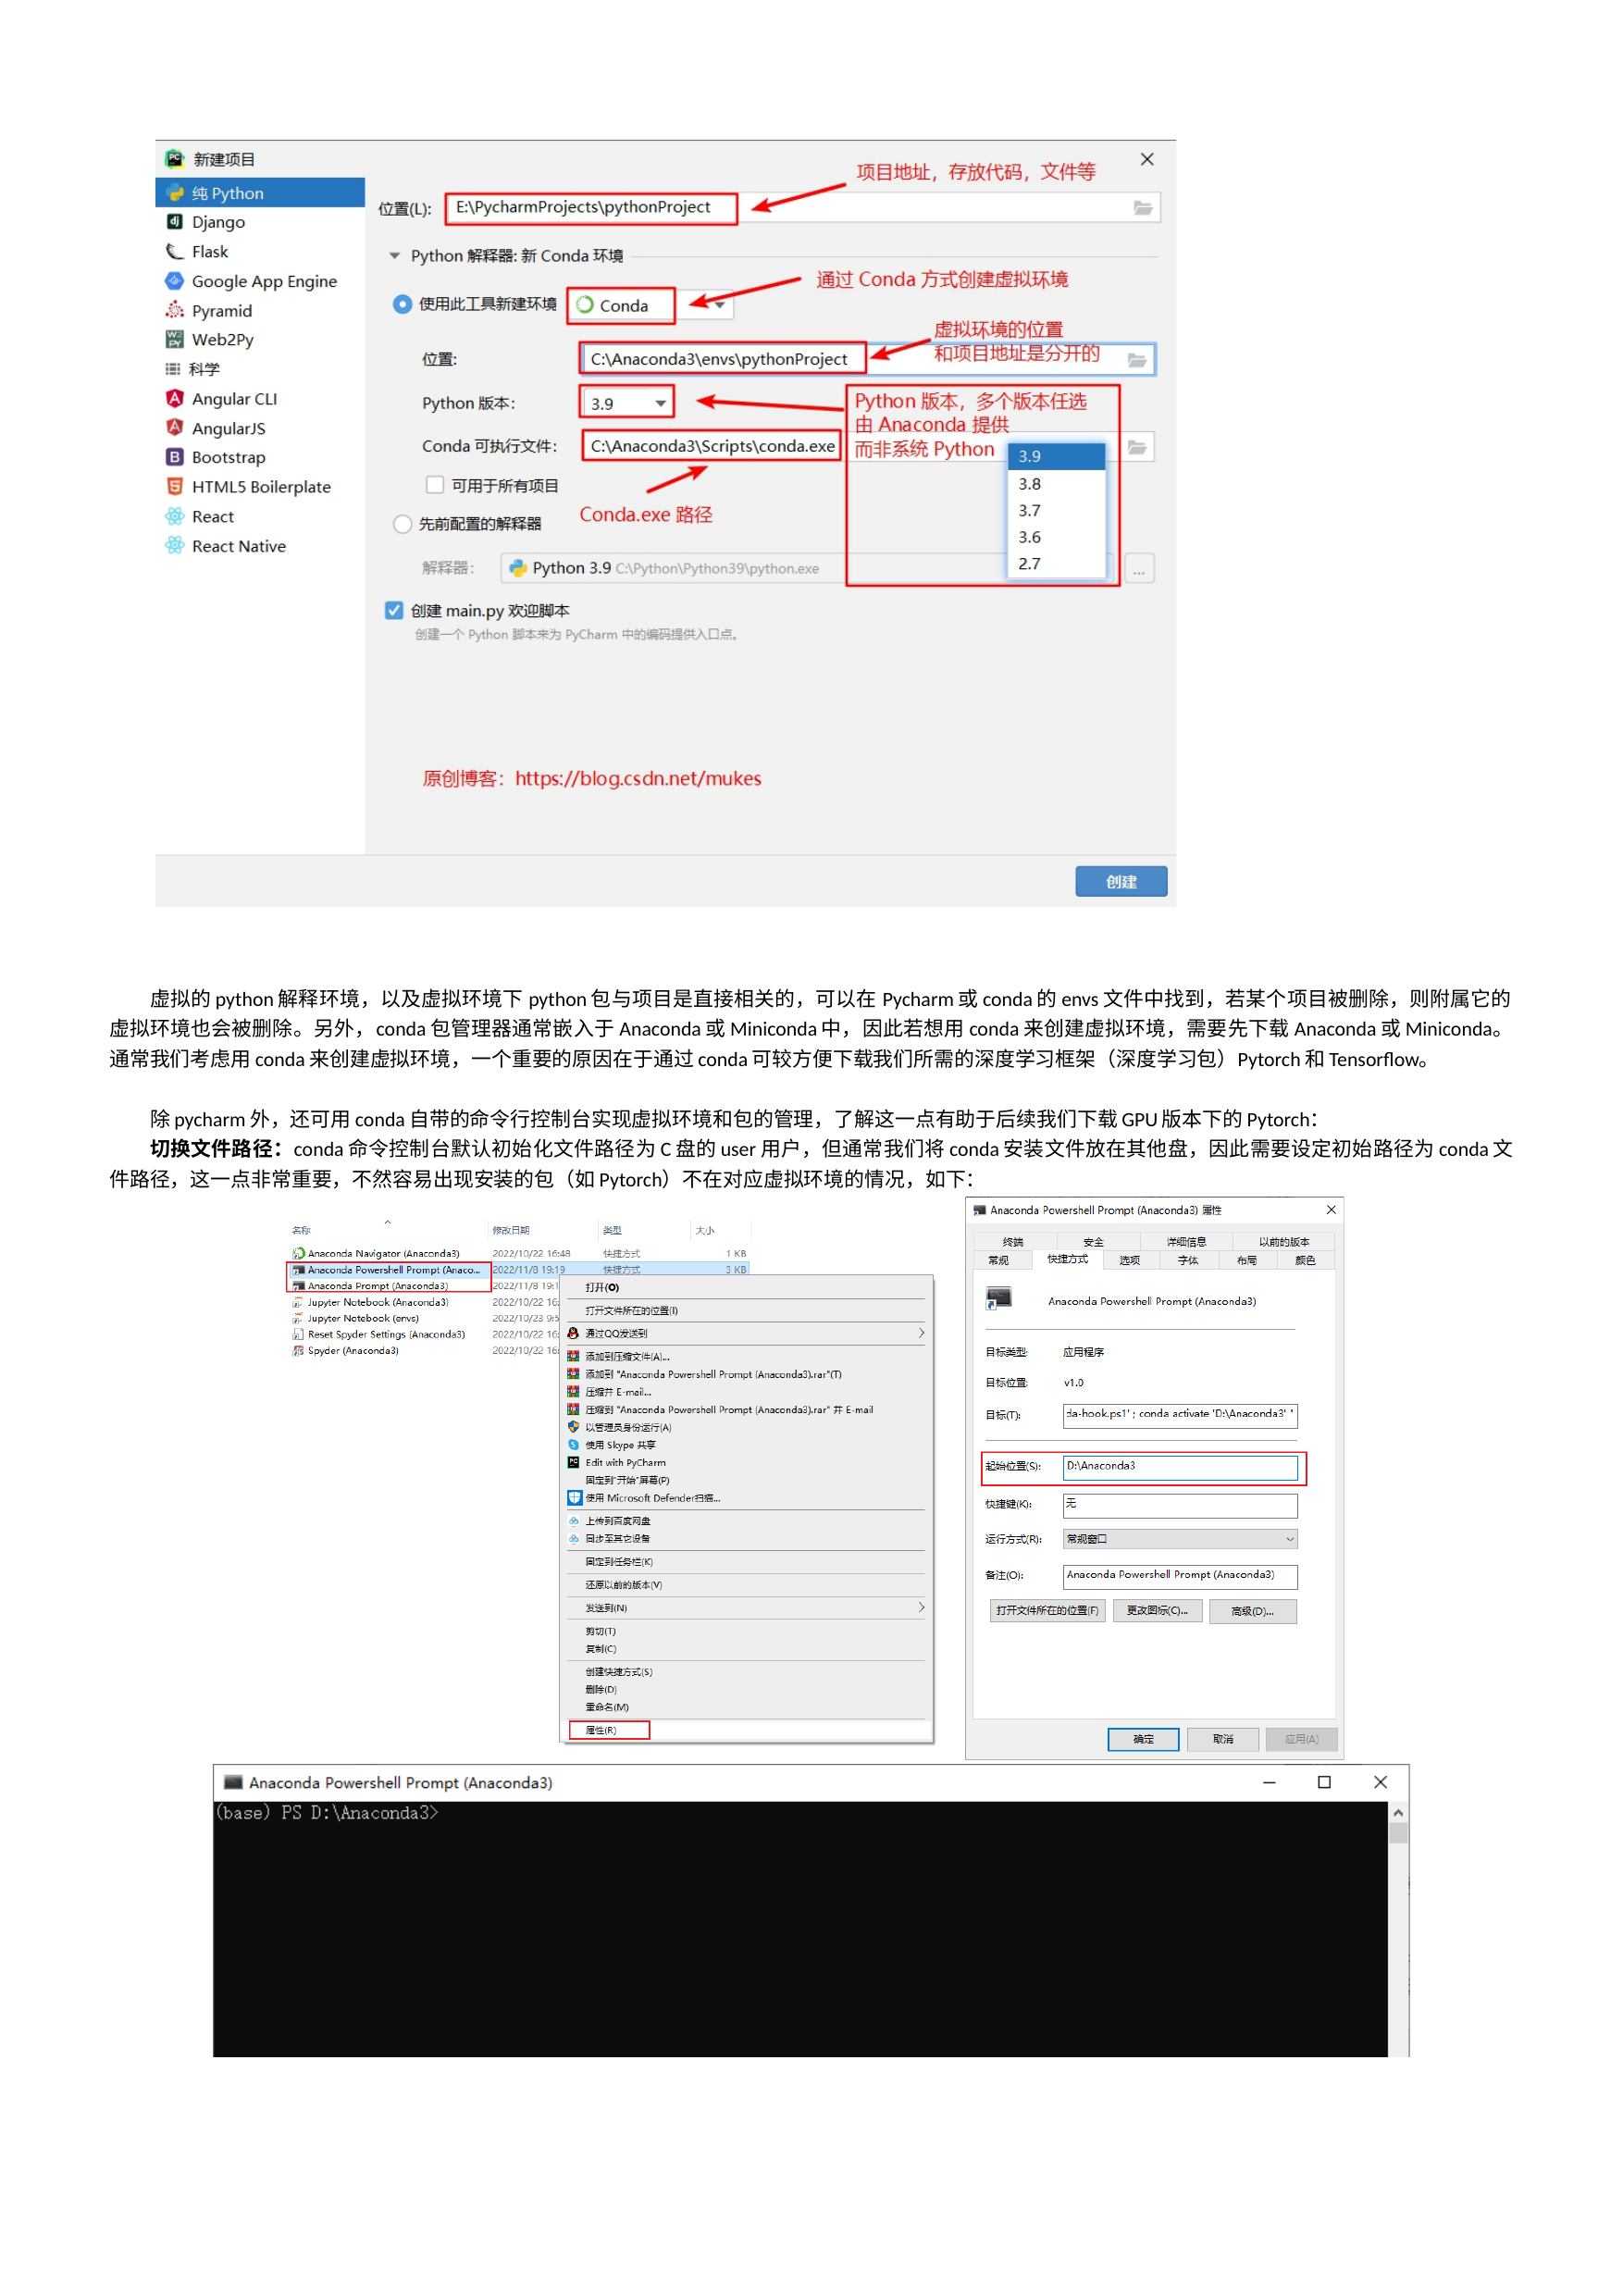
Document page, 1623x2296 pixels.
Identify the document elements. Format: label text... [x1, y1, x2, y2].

text 虚拟的python解释环境，以及虚拟环境下python包与项目是直接相关的，可以在Pycharm或conda的envs文件中找到，若某个项目被删除，则附属它的虚拟环境也会被删除。另外，conda包管理器通常嵌入于Anaconda或Miniconda中，因此若想用conda来创建虚拟环境，需要先下载Anaconda或Miniconda。通常我们考虑用conda来创建虚拟环境，一个重要的原因在于通过conda可较方便下载我们所需的深度学习框架（深度学习包）Pytorch和Tensorflow。 [109, 982, 1514, 1073]
text 切换文件路径：conda命令控制台默认初始化文件路径为C盘的user用户，但通常我们将conda安装文件放在其他盘，因此需要设定初始路径为conda文件路径，这一点非常重要，不然容易出现安装的包（如Pytorch）不在对应虚拟环境的情况，如下： [109, 1133, 1514, 1193]
picture [155, 140, 1177, 907]
text 除pycharm外，还可用conda自带的命令行控制台实现虚拟环境和包的管理，了解这一点有助于后续我们下载GPU版本下的Pytorch： [109, 1102, 1514, 1133]
picture [279, 1197, 1344, 1760]
picture [213, 1764, 1410, 2057]
